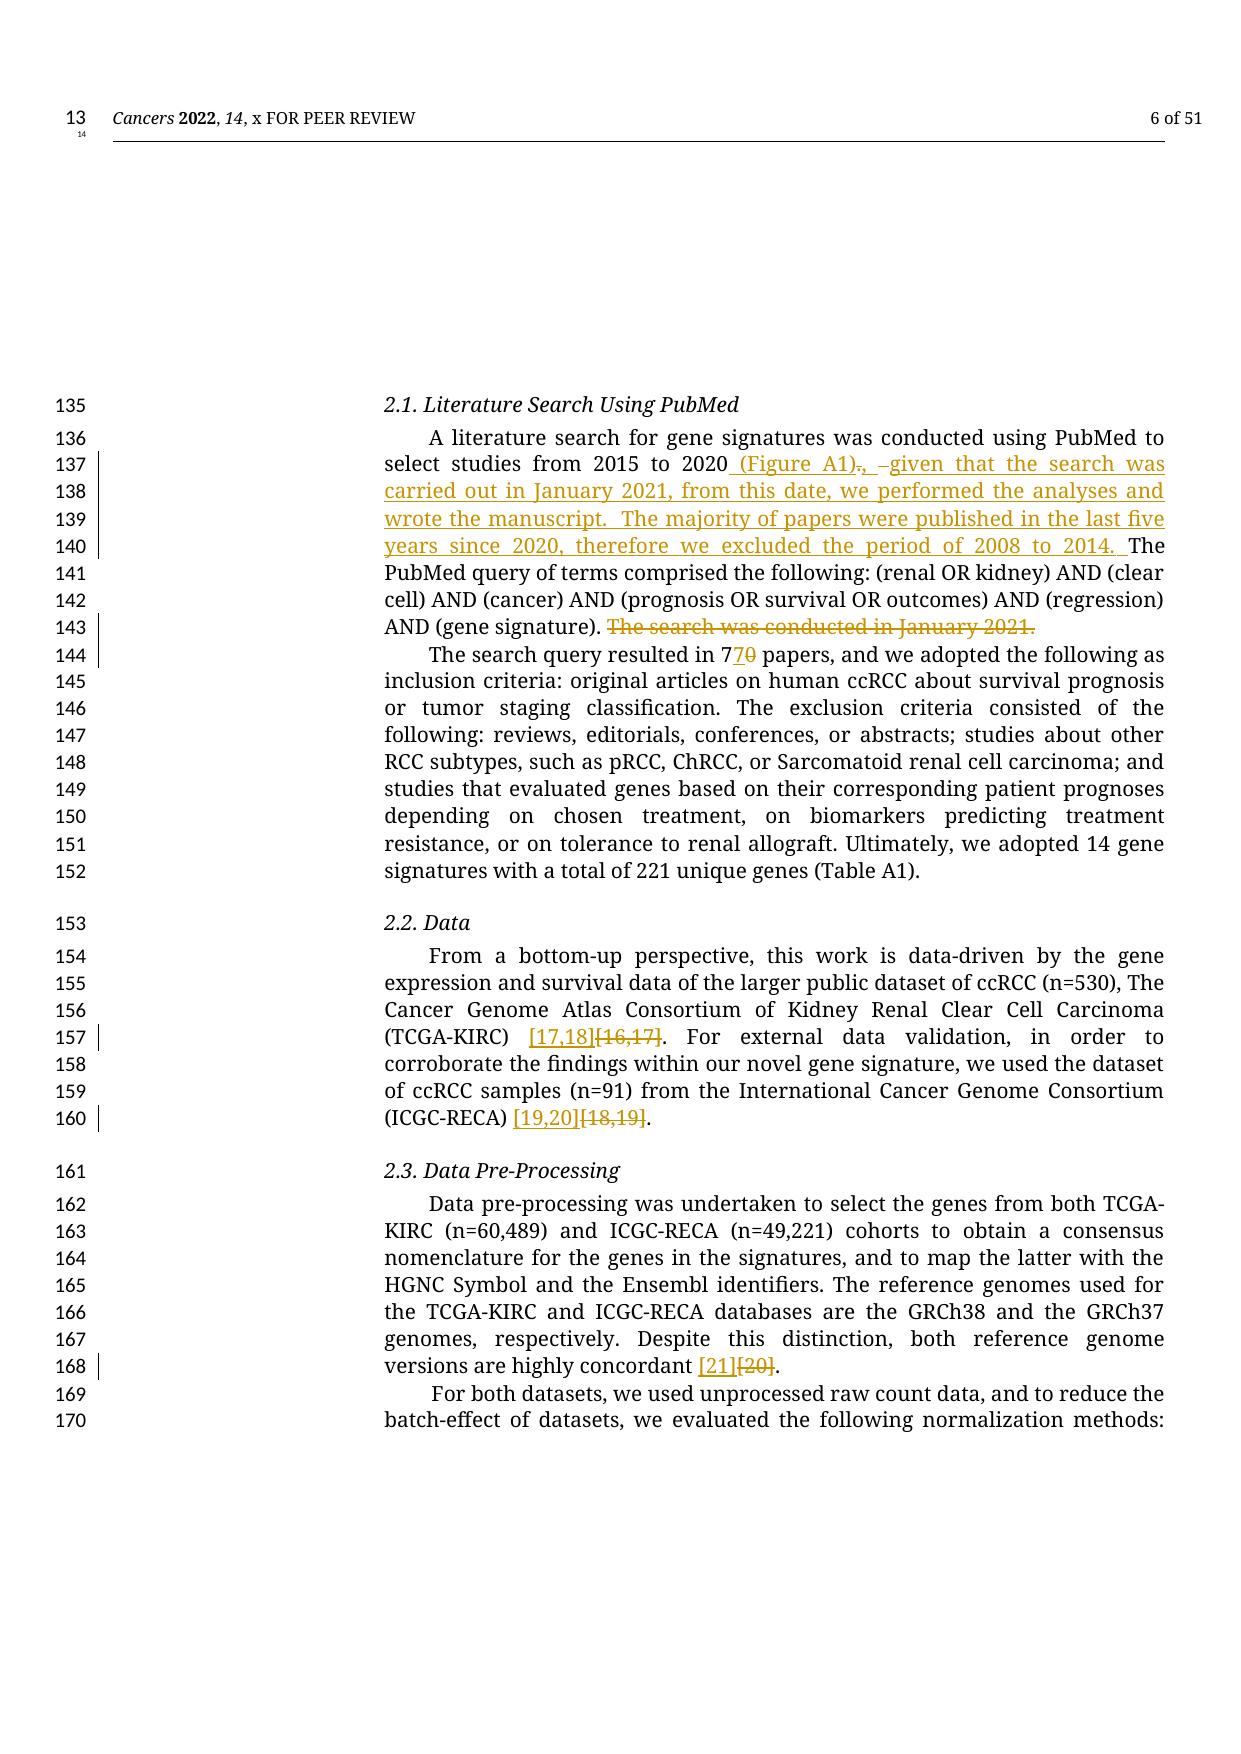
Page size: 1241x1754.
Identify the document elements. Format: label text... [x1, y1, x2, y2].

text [384, 1379, 1165, 1434]
text Data pre-processing was undertaken to select the genes from both TCGA-KIRC (n=60,489) and ICGC-RECA (n=49,221) cohorts to obtain a consensus nomenclature for the genes in the signatures, and to map the latter with the HGNC Symbol and the Ensembl identifiers. The reference genomes used for the TCGA-KIRC and ICGC-RECA databases are the GRCh38 and the GRCh37 genomes, respectively. Despite this distinction, both reference genome versions are highly concordant . [384, 1190, 1165, 1379]
subtitle 2.2. Data [384, 909, 1165, 936]
text From a bottom-up perspective, this work is data-driven by the gene expression and survival data of the larger public dataset of ccRCC (n=530), The Cancer Genome Atlas Consortium of Kidney Renal Clear Cell Carcinoma (TCGA-KIRC) . For external data validation, in order to corroborate the findings within our novel gene signature, we used the dataset of ccRCC samples (n=91) from the International Cancer Genome Consortium (ICGC-RECA) . [384, 942, 1165, 1132]
subtitle 2.1. Literature Search Using PubMed [384, 391, 1165, 418]
text A literature search for gene signatures was conducted using PubMed to select studies from 2015 to 2020The PubMed query of terms comprised the following: (renal OR kidney) AND (clear cell) AND (cancer) AND (prognosis OR survival OR outcomes) AND (regression) AND (gene signature). [384, 424, 1165, 501]
text A literature search for gene signatures was conducted using PubMed to select studies from 2015 to 2020The PubMed query of terms comprised the following: (renal OR kidney) AND (clear cell) AND (cancer) AND (prognosis OR survival OR outcomes) AND (regression) AND (gene signature). [384, 502, 1165, 528]
subtitle 2.3. Data Pre-Processing [384, 1157, 1165, 1184]
text The search query resulted in 7 papers, and we adopted the following as inclusion criteria: original articles on human ccRCC about survival prognosis or tumor staging classification. The exclusion criteria consisted of the following: reviews, editorials, conferences, or abstracts; studies about other RCC subtypes, such as pRCC, ChRCC, or Sarcomatoid renal cell carcinoma; and studies that evaluated genes based on their corresponding patient prognoses depending on chosen treatment, on biomarkers predicting treatment resistance, or on tolerance to renal allograft. Ultimately, we adopted 14 gene signatures with a total of 221 unique genes (Table A1). [384, 641, 1165, 884]
text A literature search for gene signatures was conducted using PubMed to select studies from 2015 to 2020The PubMed query of terms comprised the following: (renal OR kidney) AND (clear cell) AND (cancer) AND (prognosis OR survival OR outcomes) AND (regression) AND (gene signature). [384, 529, 1165, 641]
